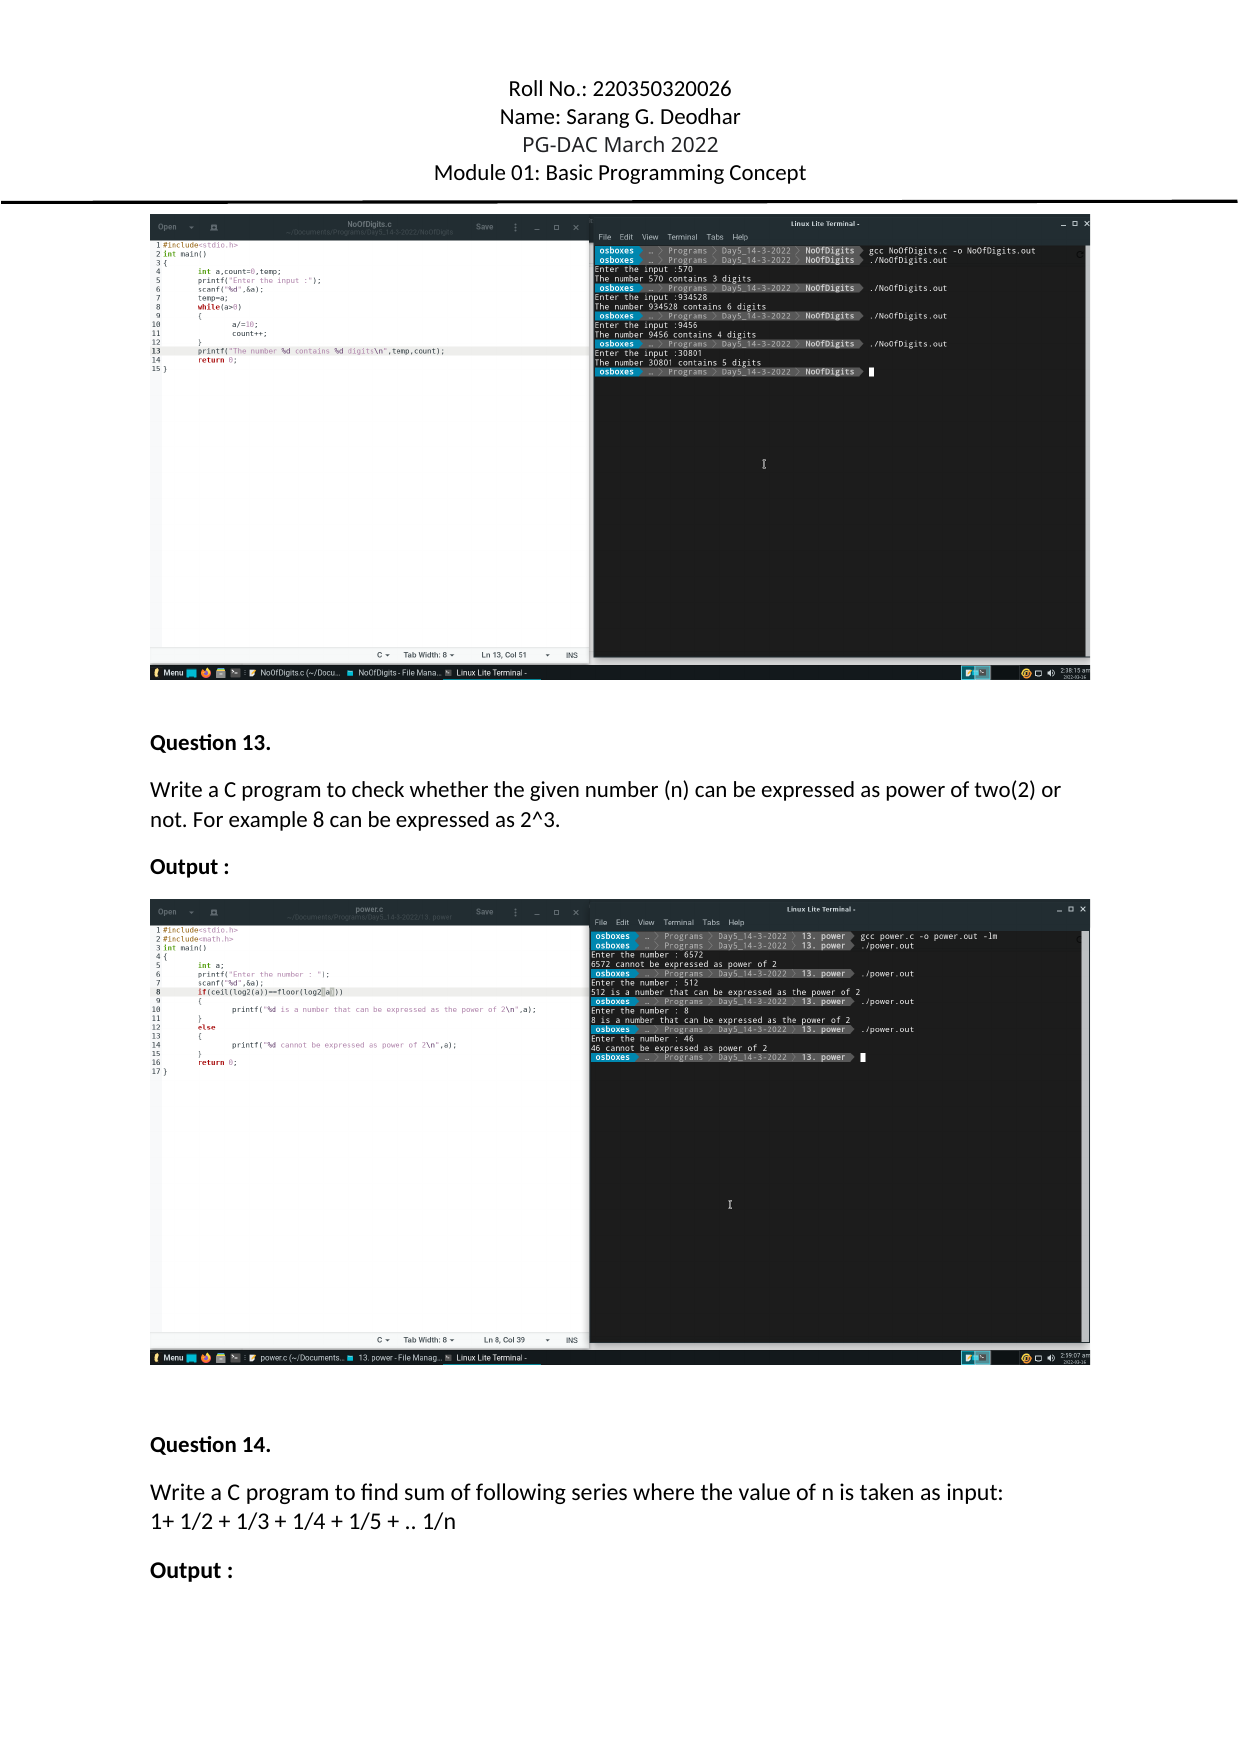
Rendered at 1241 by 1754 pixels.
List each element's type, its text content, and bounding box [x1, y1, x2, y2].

text Question 13. [150, 728, 1090, 757]
text Question 14. [150, 1430, 1090, 1458]
picture [150, 899, 1091, 1365]
text Write a C program to find sum of following series where the value of n is taken as input: [150, 1477, 1090, 1506]
text Write a C program to check whether the given number (n) can be expressed as power of two(2) or not. For example 8 can be expressed as 2^3. [150, 775, 1090, 834]
text Output : [150, 852, 1090, 881]
picture [150, 214, 1091, 680]
text 1+ 1/2 + 1/3 + 1/4 + 1/5 + .. 1/n [150, 1506, 1090, 1536]
text Output : [150, 1555, 1090, 1584]
